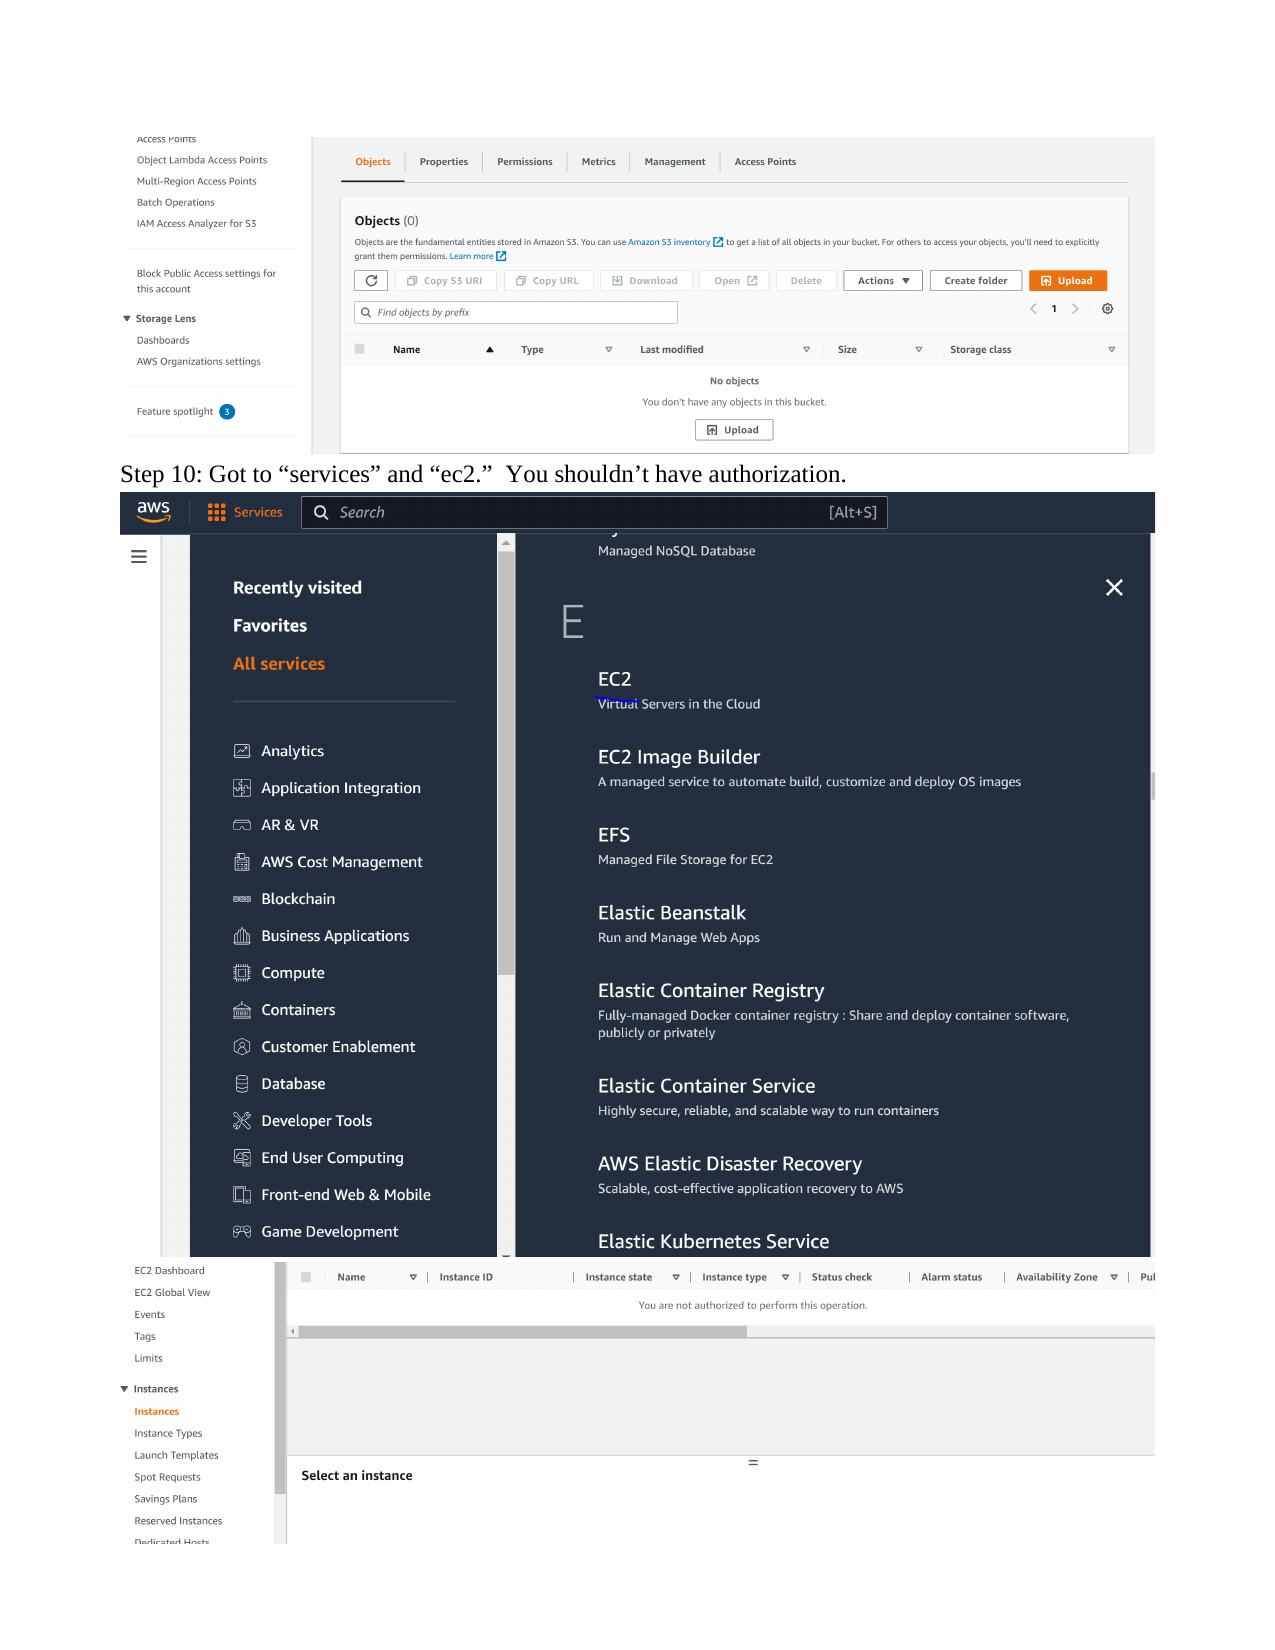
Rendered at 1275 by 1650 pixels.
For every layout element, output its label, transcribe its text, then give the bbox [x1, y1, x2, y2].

text Step 10: Got to “services” and “ec2.” You shouldn’t have authorization. [120, 459, 1155, 488]
picture [120, 137, 1155, 454]
picture [120, 1262, 1155, 1544]
picture [120, 492, 1155, 1257]
